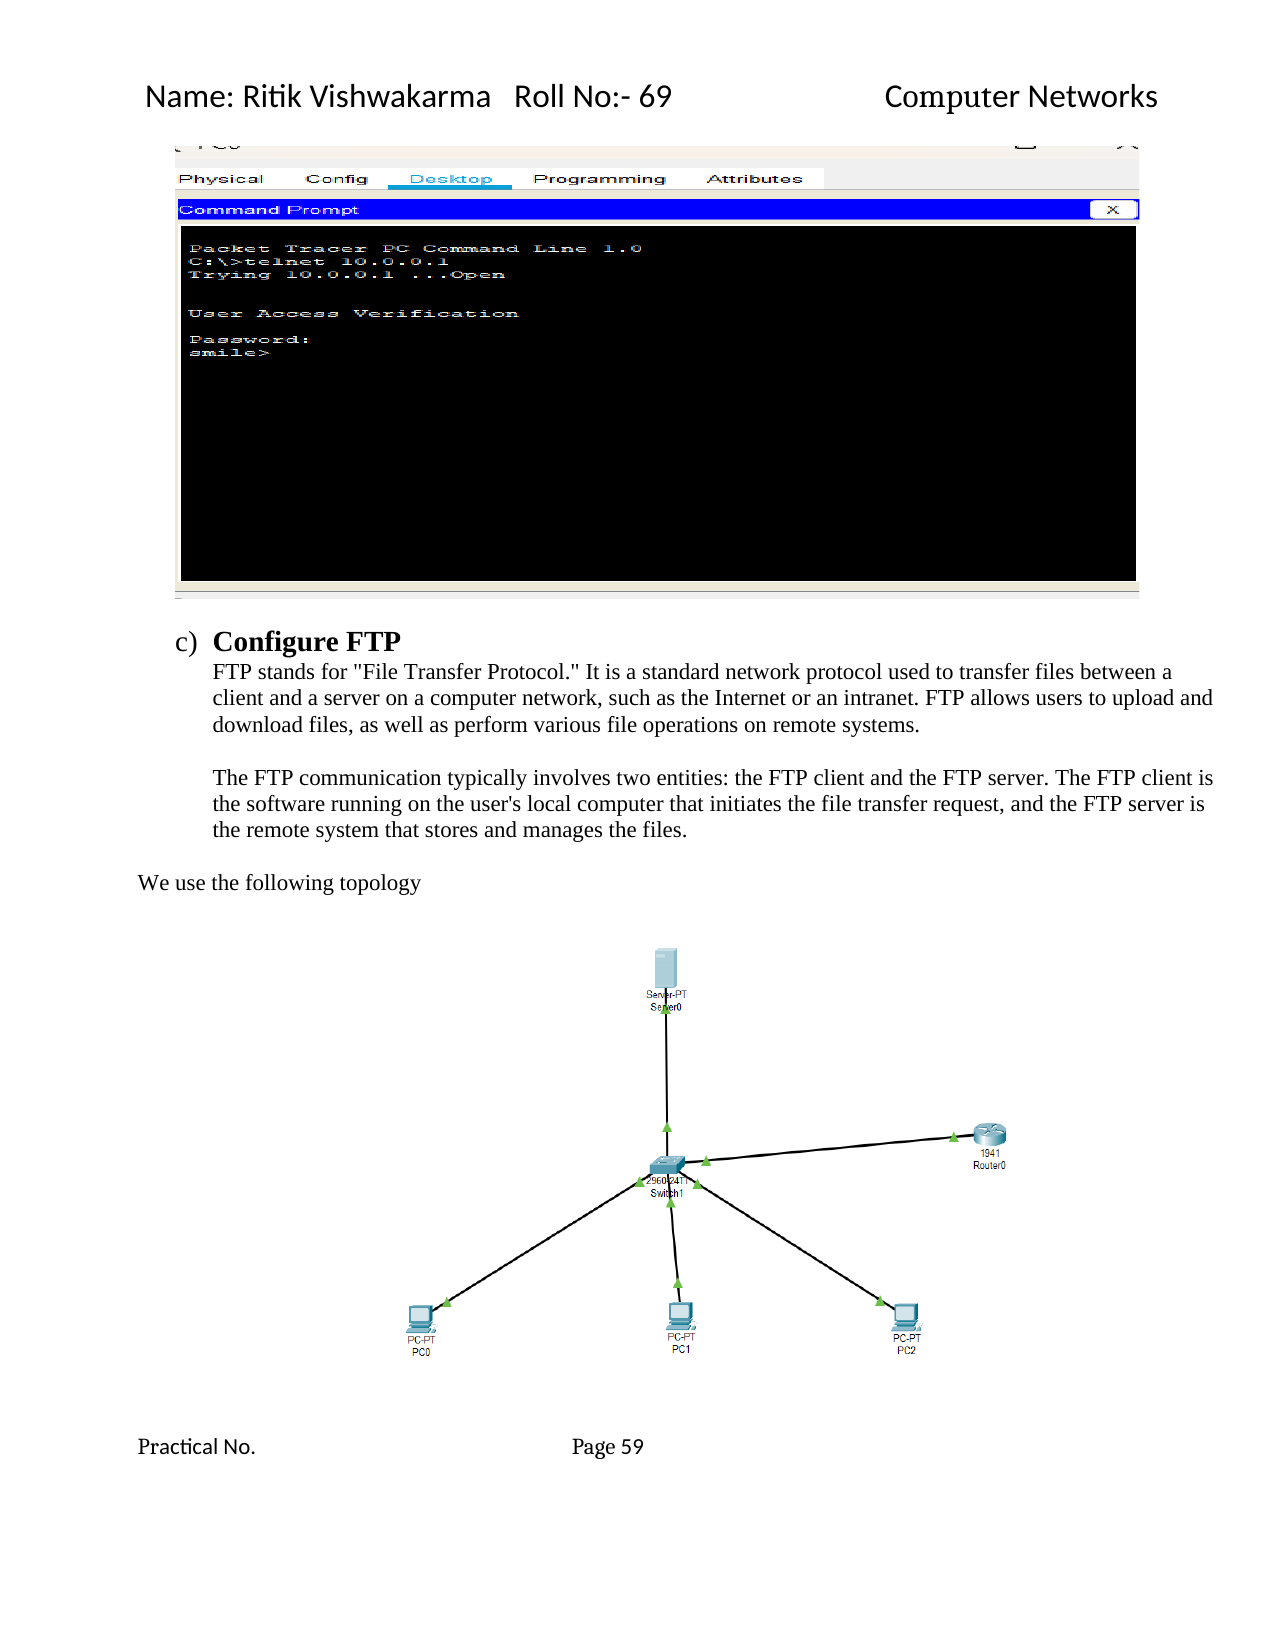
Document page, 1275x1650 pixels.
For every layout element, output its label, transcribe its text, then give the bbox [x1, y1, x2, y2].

text The FTP communication typically involves two entities: the FTP client and the FTP server. The FTP client is the software running on the user's local computer that initiates the file transfer request, and the FTP server is the remote system that stores and manages the files. [212, 763, 1225, 843]
picture [175, 146, 1140, 599]
picture [323, 921, 1077, 1380]
text FTP stands for "File Transfer Protocol." It is a standard network protocol used to transfer files between a client and a server on a computer network, such as the Internet or an intranet. FTP allows users to upload and download files, as well as perform various file operations on remote systems. [212, 658, 1225, 737]
text We use the following topology [137, 869, 1225, 895]
list Configure FTP [175, 624, 1225, 658]
